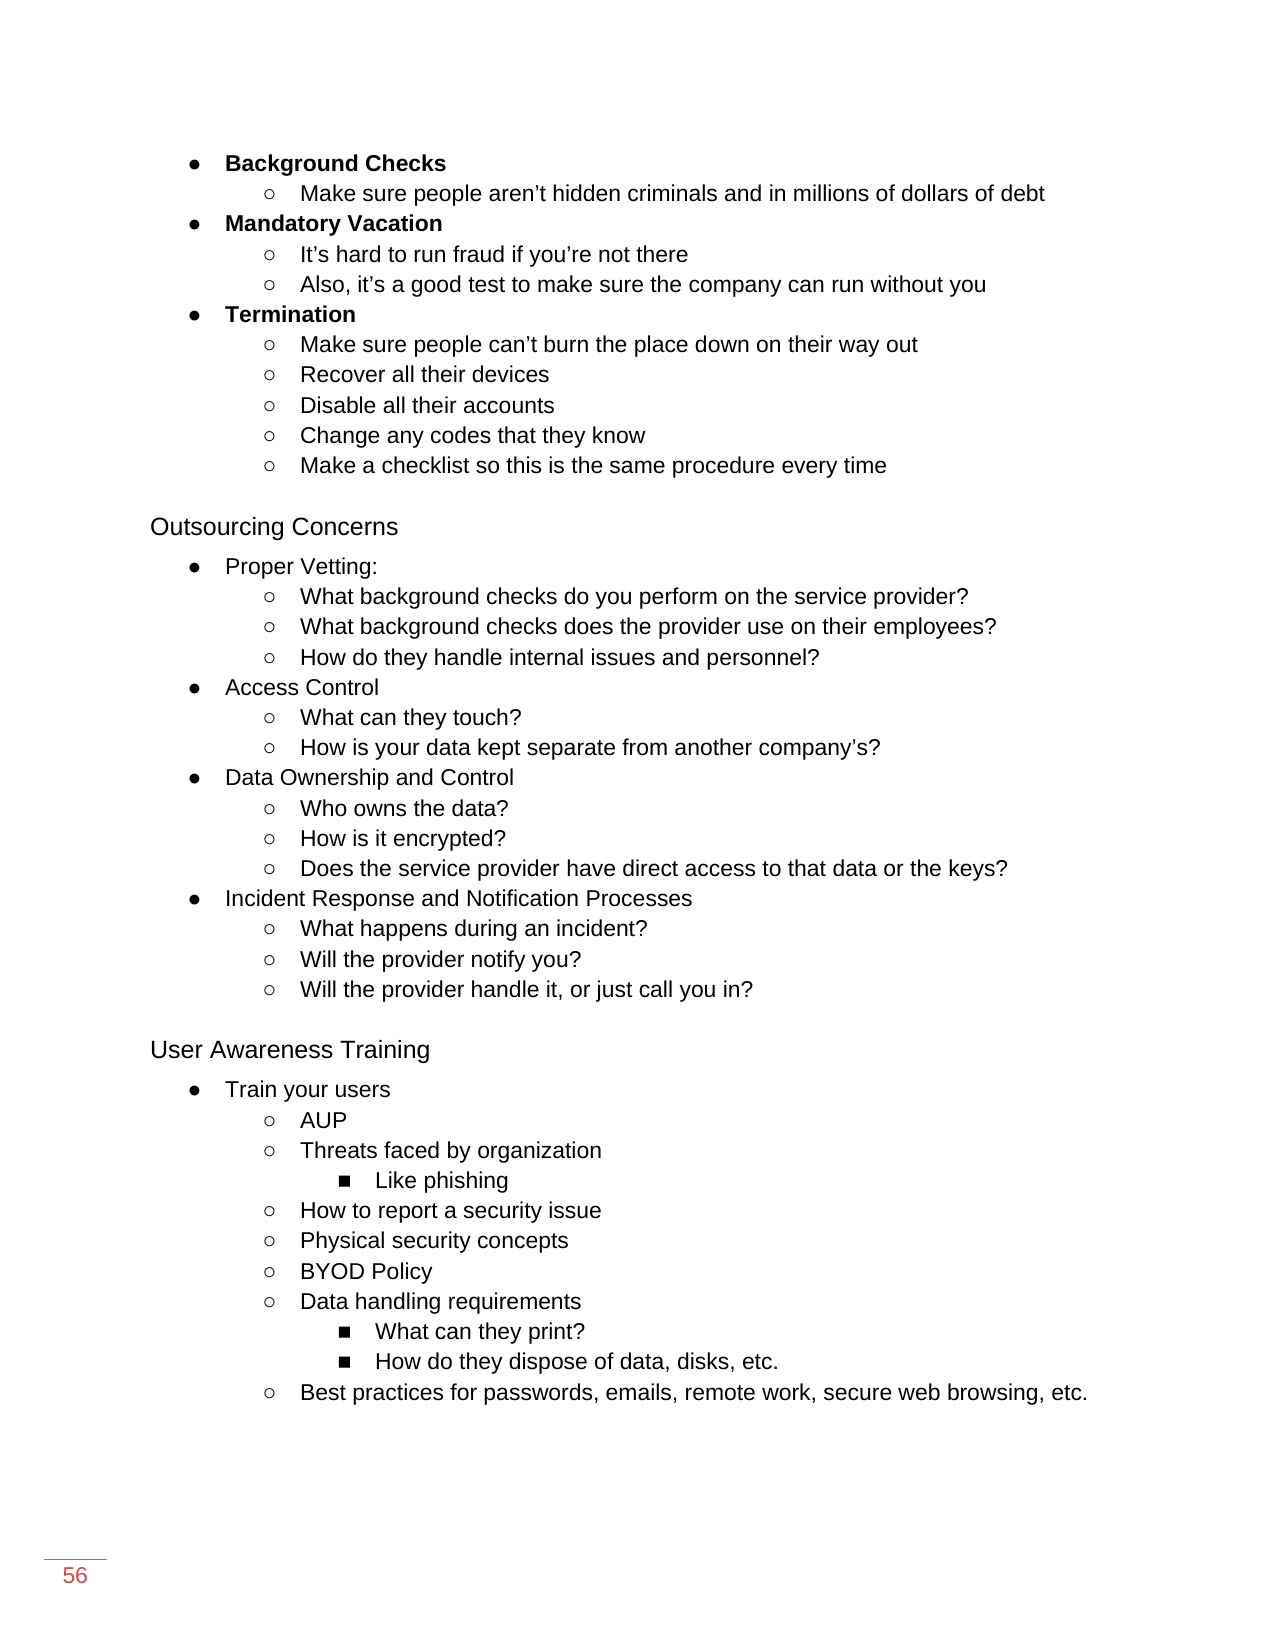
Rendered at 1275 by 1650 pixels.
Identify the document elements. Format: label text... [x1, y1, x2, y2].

list Train your users [187, 1076, 1125, 1103]
subtitle Outsourcing Concerns [150, 511, 1125, 540]
list How to report a security issue [262, 1197, 1125, 1224]
list Does the service provider have direct access to that data or the keys? [262, 855, 1125, 881]
list What can they touch? [262, 704, 1125, 730]
list Best practices for passwords, emails, remote work, secure web browsing, etc. [262, 1378, 1125, 1405]
list How is your data kept separate from another company’s? [262, 734, 1125, 760]
list Make sure people aren’t hidden criminals and in millions of dollars of debt [262, 180, 1125, 207]
list What happens during an incident? [262, 915, 1125, 942]
list Data handling requirements [262, 1288, 1125, 1314]
list Make a checklist so this is the same procedure every time [262, 452, 1125, 478]
list It’s hard to run fraud if you’re not there [262, 241, 1125, 267]
list Access Control [187, 674, 1125, 700]
list Physical security concepts [262, 1227, 1125, 1254]
list How do they handle internal issues and personnel? [262, 643, 1125, 670]
list Who owns the data? [262, 794, 1125, 821]
list What background checks does the provider use on their employees? [262, 613, 1125, 639]
list How do they dispose of data, disks, etc. [337, 1348, 1125, 1375]
list Termination [187, 301, 1125, 327]
list What can they print? [337, 1318, 1125, 1344]
list Recover all their devices [262, 361, 1125, 388]
list Will the provider notify you? [262, 946, 1125, 972]
list Threats faced by organization [262, 1137, 1125, 1163]
list Will the provider handle it, or just call you in? [262, 976, 1125, 1002]
list Change any codes that they know [262, 422, 1125, 448]
list Like phishing [337, 1167, 1125, 1193]
list BYOD Policy [262, 1258, 1125, 1284]
list AUP [262, 1107, 1125, 1133]
list Background Checks [187, 150, 1125, 176]
list Mandatory Vacation [187, 210, 1125, 237]
list Incident Response and Notification Processes [187, 885, 1125, 911]
list What background checks do you perform on the service provider? [262, 583, 1125, 609]
list How is it encrypted? [262, 825, 1125, 851]
subtitle User Awareness Training [150, 1035, 1125, 1064]
list Make sure people can’t burn the place down on their way out [262, 331, 1125, 358]
list Also, it’s a good test to make sure the company can run without you [262, 271, 1125, 297]
list Data Ownership and Control [187, 764, 1125, 791]
list Disable all their accounts [262, 392, 1125, 418]
list Proper Vetting: [187, 553, 1125, 579]
